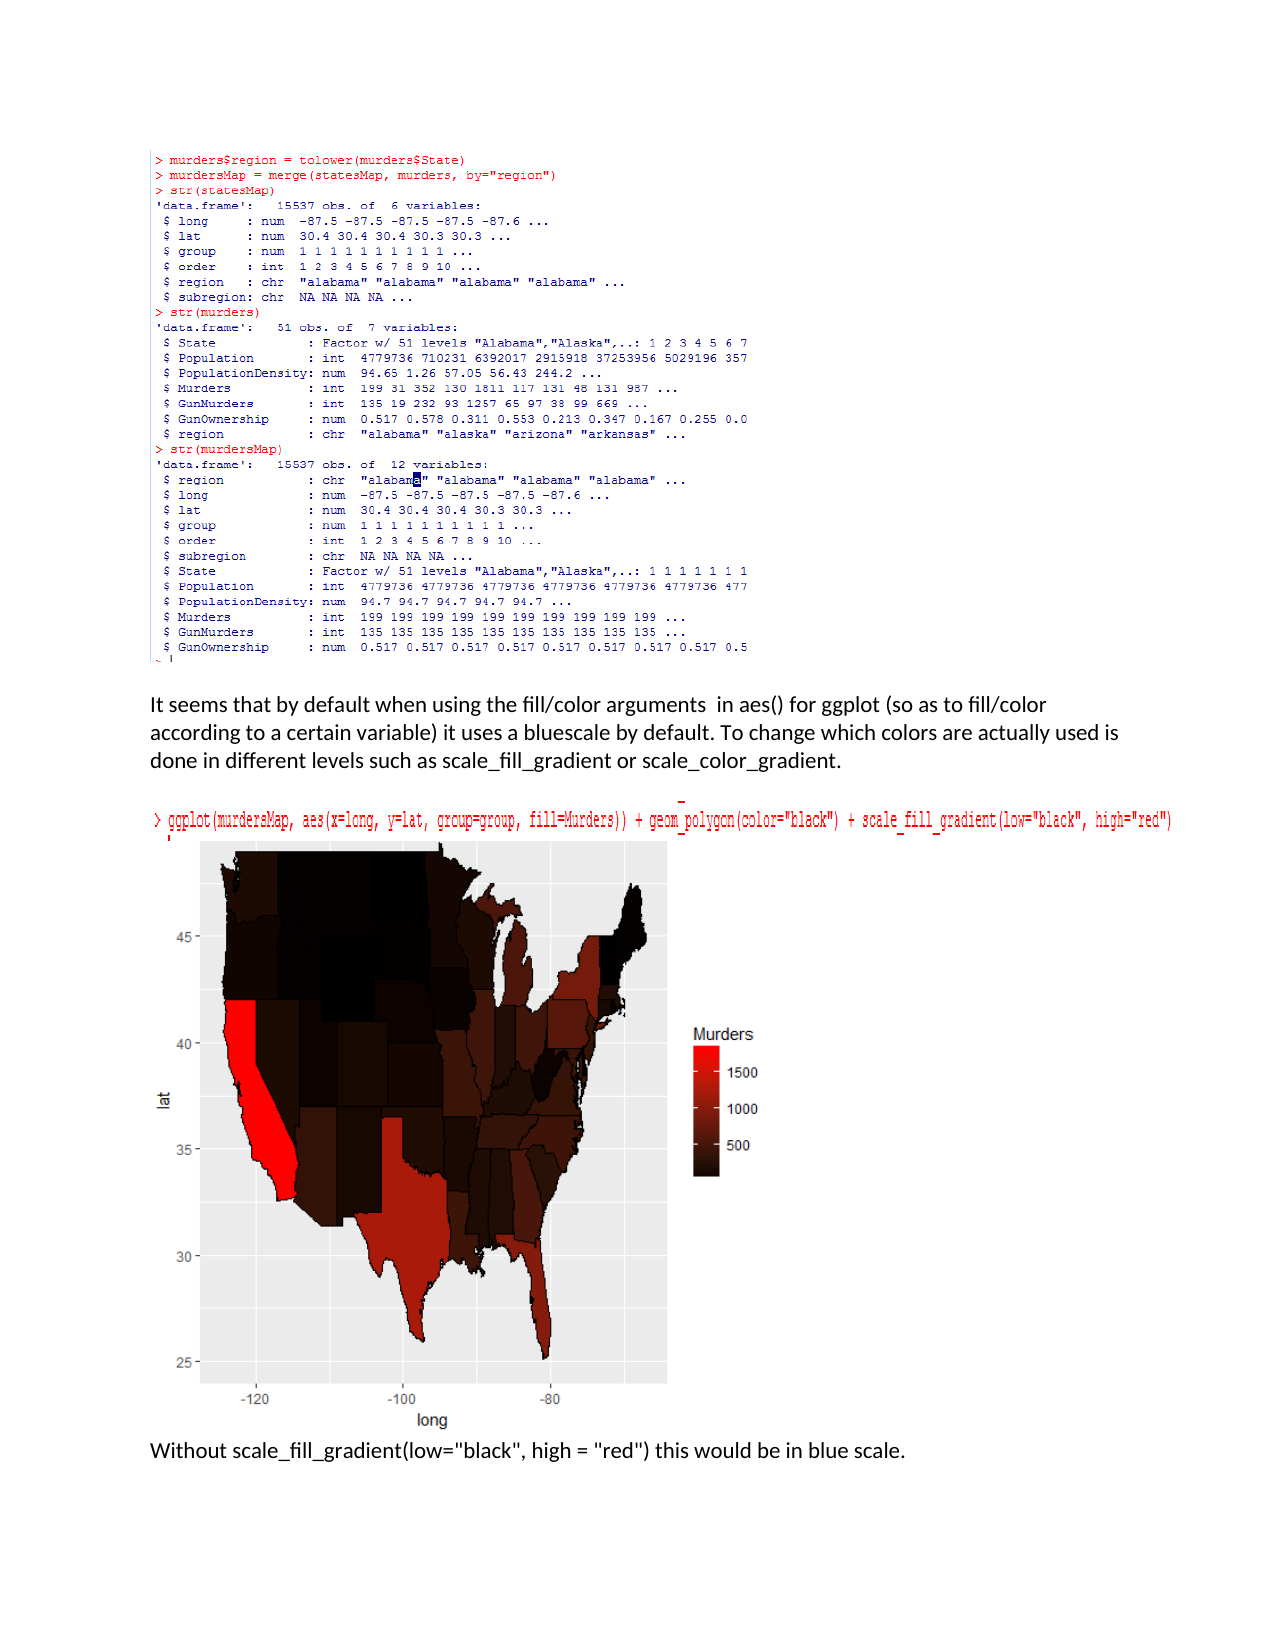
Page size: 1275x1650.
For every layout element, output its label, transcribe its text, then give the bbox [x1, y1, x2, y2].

picture [150, 801, 1173, 1436]
picture [150, 150, 747, 662]
text Without scale_fill_gradient(low="black", high = "red") this would be in blue scale. [150, 1436, 1125, 1464]
text It seems that by default when using the fill/color arguments in aes() for ggplot (so as to fill/color according to a certain variable) it uses a bluescale by default. To change which colors are actually used is done in different levels such as scale_fill_gradient or scale_color_gradient. [150, 690, 1125, 774]
